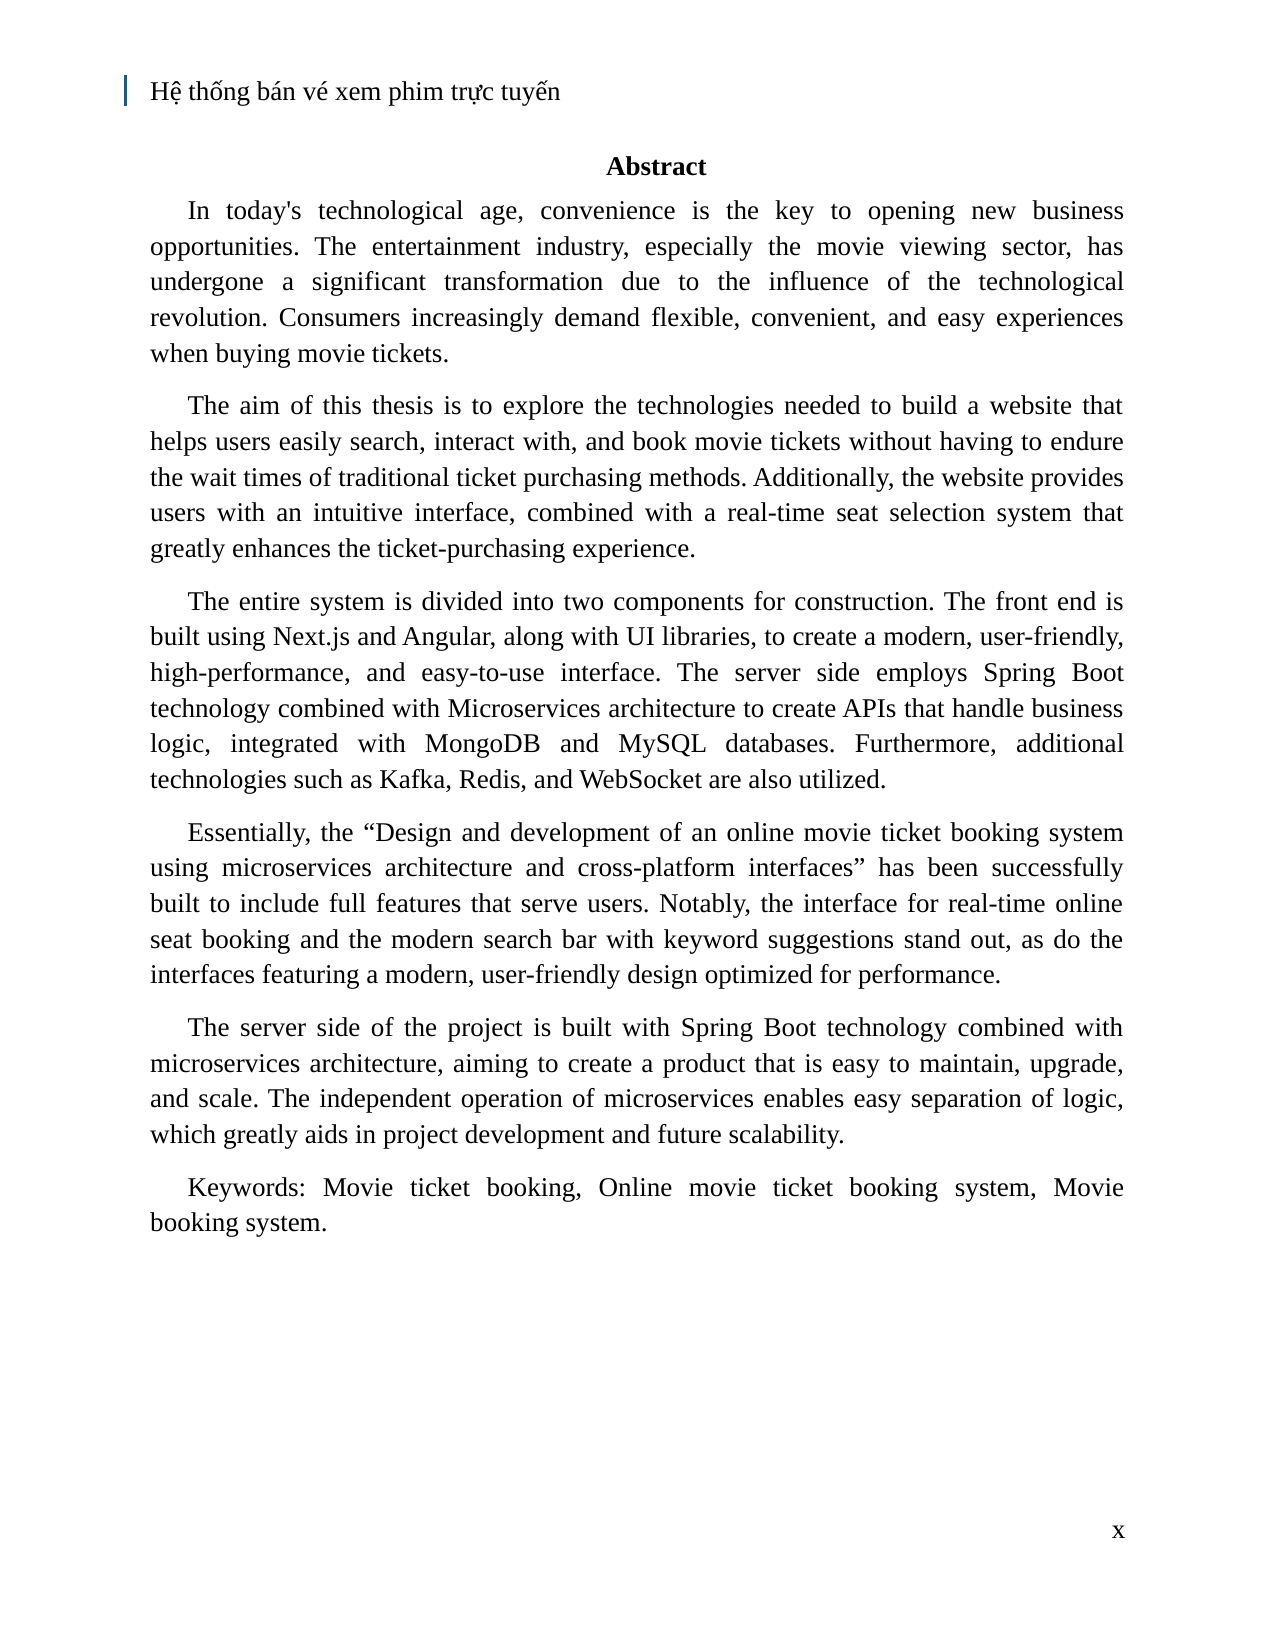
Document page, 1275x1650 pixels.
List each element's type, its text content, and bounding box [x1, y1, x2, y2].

text The entire system is divided into two components for construction. The front end is built using Next.js and Angular, along with UI libraries, to create a modern, user-friendly, high-performance, and easy-to-use interface. The server side employs Spring Boot technology combined with Microservices architecture to create APIs that handle business logic, integrated with MongoDB and MySQL databases. Furthermore, additional technologies such as Kafka, Redis, and WebSocket are also utilized. [150, 585, 1125, 794]
text The aim of this thesis is to explore the technologies needed to build a website that helps users easily search, interact with, and book movie tickets without having to endure the wait times of traditional ticket purchasing methods. Additionally, the website provides users with an intuitive interface, combined with a real-time seat selection system that greatly enhances the ticket-purchasing experience. [150, 389, 1125, 563]
subtitle Abstract [187, 150, 1125, 181]
text Essentially, the “Design and development of an online movie ticket booking system using microservices architecture and cross-platform interfaces” has been successfully built to include full features that serve users. Notably, the interface for real-time online seat booking and the modern search bar with keyword suggestions stand out, as do the interfaces featuring a modern, user-friendly design optimized for performance. [150, 816, 1125, 990]
text Keywords: Movie ticket booking, Online movie ticket booking system, Movie booking system. [150, 1171, 1125, 1237]
text The server side of the project is built with Spring Boot technology combined with microservices architecture, aiming to create a product that is easy to maintain, upgrade, and scale. The independent operation of microservices enables easy separation of logic, which greatly aids in project development and future scalability. [150, 1011, 1125, 1149]
text In today's technological age, convenience is the key to opening new business opportunities. The entertainment industry, especially the movie viewing sector, has undergone a significant transformation due to the influence of the technological revolution. Consumers increasingly demand flexible, convenient, and easy experiences when buying movie tickets. [150, 194, 1125, 368]
